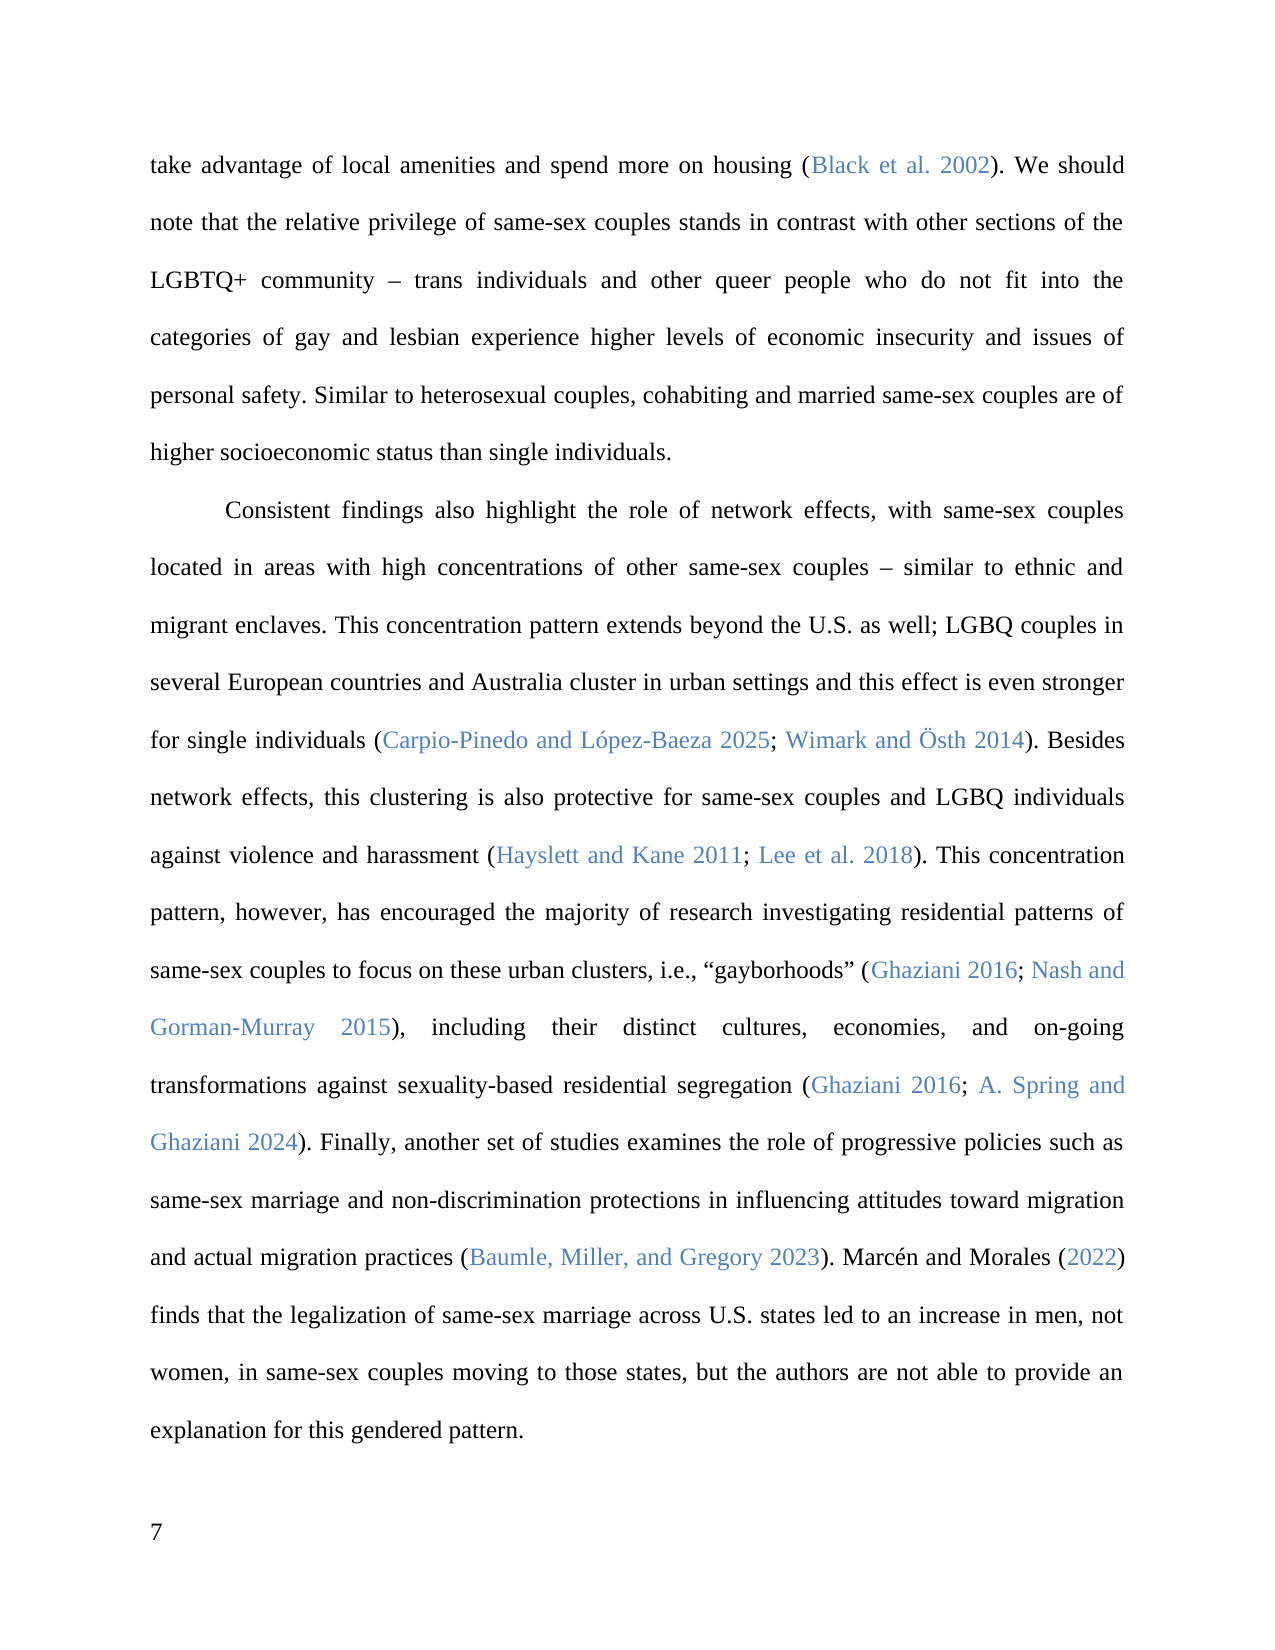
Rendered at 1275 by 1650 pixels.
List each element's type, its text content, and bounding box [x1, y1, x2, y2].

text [150, 150, 1125, 466]
text Consistent findings also highlight the role of network effects, with same-sex couples located in areas with high concentrations of other same-sex couples – similar to ethnic and migrant enclaves. This concentration pattern extends beyond the U.S. as well; LGBQ couples in several European countries and Australia cluster in urban settings and this effect is even stronger for single individuals (Carpio-Pinedo and López-Baeza 2025; Wimark and Östh 2014). Besides network effects, this clustering is also protective for same-sex couples and LGBQ individuals against violence and harassment (Hayslett and Kane 2011; Lee et al. 2018). This concentration pattern, however, has encouraged the majority of research investigating residential patterns of same-sex couples to focus on these urban clusters, i.e., “gayborhoods” (Ghaziani 2016; Nash and Gorman-Murray 2015), including their distinct cultures, economies, and on-going transformations against sexuality-based residential segregation (Ghaziani 2016; A. Spring and Ghaziani 2024). Finally, another set of studies examines the role of progressive policies such as same-sex marriage and non-discrimination protections in influencing attitudes toward migration and actual migration practices (Baumle, Miller, and Gregory 2023). Marcén and Morales (2022) finds that the legalization of same-sex marriage across U.S. states led to an increase in men, not women, in same-sex couples moving to those states, but the authors are not able to provide an explanation for this gendered pattern. [150, 495, 1125, 1444]
